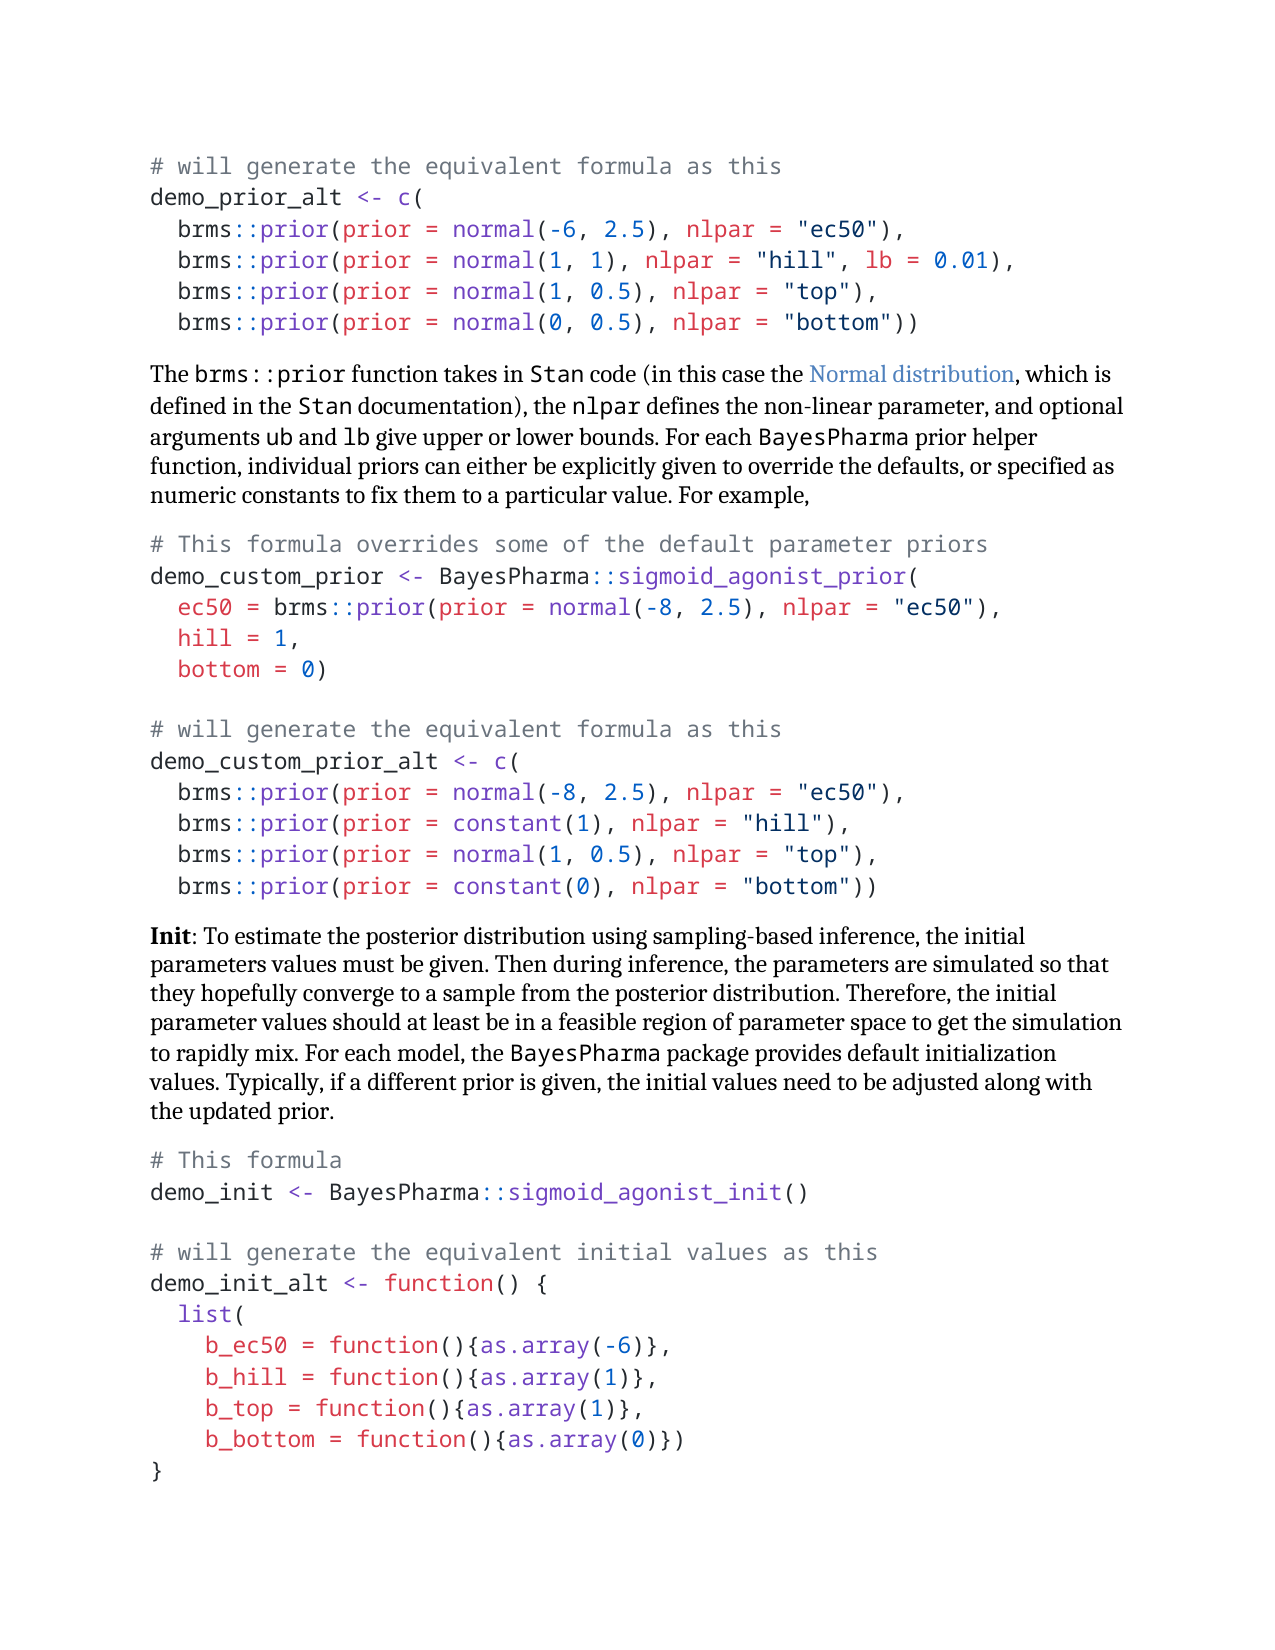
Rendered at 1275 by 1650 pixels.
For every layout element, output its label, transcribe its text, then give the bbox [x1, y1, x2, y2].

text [150, 150, 1125, 337]
text The brms::prior function takes in Stan code (in this case the Normal distribution, which is defined in the Stan documentation), the nlpar defines the non-linear parameter, and optional arguments ub and lb give upper or lower bounds. For each BayesPharma prior helper function, individual priors can either be explicitly given to override the defaults, or specified as numeric constants to fix them to a particular value. For example, [150, 358, 1125, 509]
text # This formula demo_init <- BayesPharma::sigmoid_agonist_init() # will generate the equivalent initial values as this demo_init_alt <- function() { list( b_ec50 = function(){as.array(-6)}, b_hill = function(){as.array(1)}, b_top = function(){as.array(1)}, b_bottom = function(){as.array(0)}) } [150, 1144, 1125, 1485]
text Init: To estimate the posterior distribution using sampling-based inference, the initial parameters values must be given. Then during inference, the parameters are simulated so that they hopefully converge to a sample from the posterior distribution. Therefore, the initial parameter values should at least be in a feasible region of parameter space to get the simulation to rapidly mix. For each model, the BayesPharma package provides default initialization values. Typically, if a different prior is given, the initial values need to be adjusted along with the updated prior. [150, 922, 1125, 1125]
text # This formula overrides some of the default parameter priors demo_custom_prior <- BayesPharma::sigmoid_agonist_prior( ec50 = brms::prior(prior = normal(-8, 2.5), nlpar = "ec50"), hill = 1, bottom = 0) # will generate the equivalent formula as this demo_custom_prior_alt <- c( brms::prior(prior = normal(-8, 2.5), nlpar = "ec50"), brms::prior(prior = constant(1), nlpar = "hill"), brms::prior(prior = normal(1, 0.5), nlpar = "top"), brms::prior(prior = constant(0), nlpar = "bottom")) [150, 528, 1125, 901]
